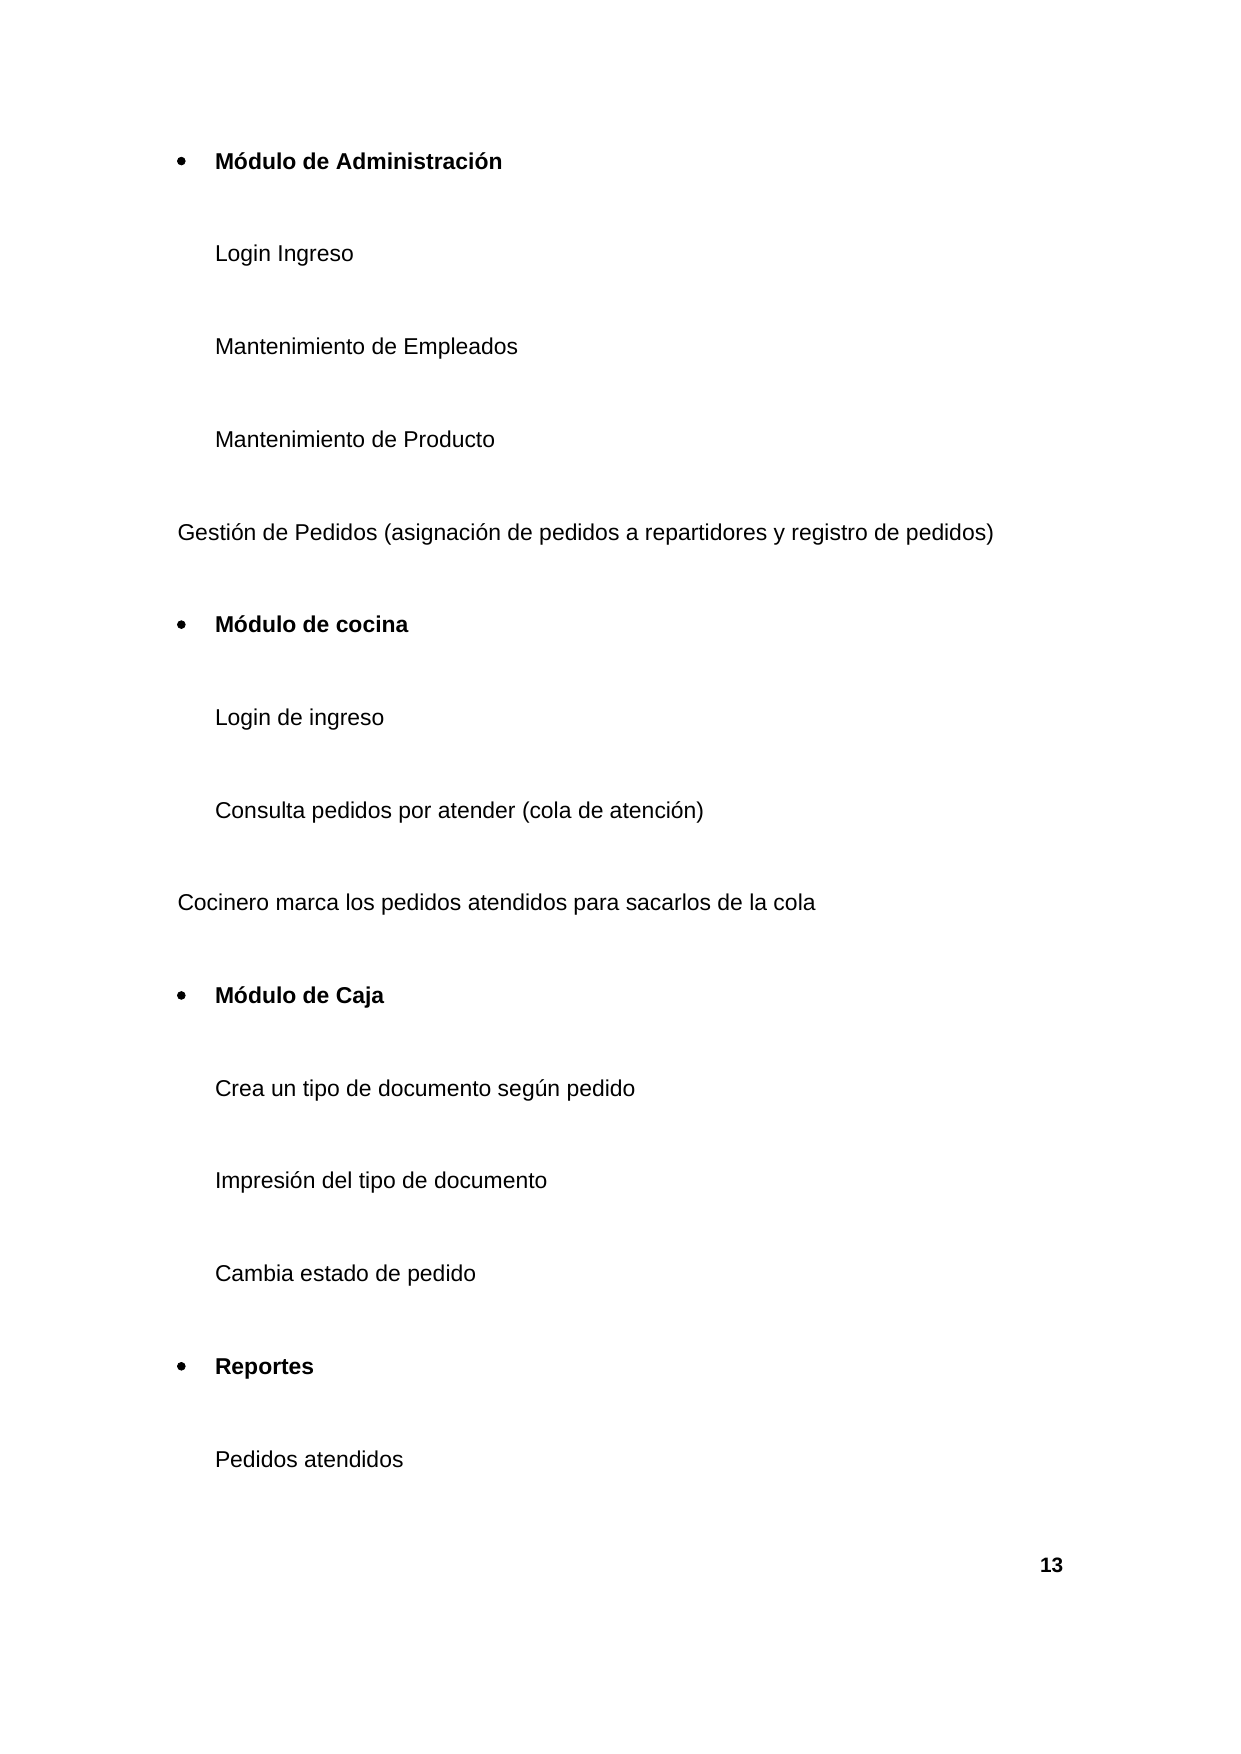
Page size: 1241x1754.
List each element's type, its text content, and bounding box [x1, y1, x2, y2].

text Login de ingreso [177, 704, 1063, 730]
text Mantenimiento de Producto [215, 426, 1063, 452]
list Módulo de Administración [177, 148, 1063, 174]
list Módulo de Caja [177, 982, 1063, 1008]
text Consulta pedidos por atender (cola de atención) [177, 797, 1063, 823]
text Cocinero marca los pedidos atendidos para sacarlos de la cola [177, 889, 1063, 916]
text Impresión del tipo de documento [177, 1167, 1063, 1194]
list Módulo de cocina [177, 611, 1063, 637]
text Crea un tipo de documento según pedido [177, 1075, 1063, 1101]
text Cambia estado de pedido [177, 1260, 1063, 1286]
text Mantenimiento de Empleados [215, 333, 1063, 359]
text Gestión de Pedidos (asignación de pedidos a repartidores y registro de pedidos) [177, 518, 1063, 545]
text Login Ingreso [215, 240, 1063, 267]
list Reportes [177, 1353, 1063, 1379]
text Pedidos atendidos [177, 1446, 1063, 1472]
